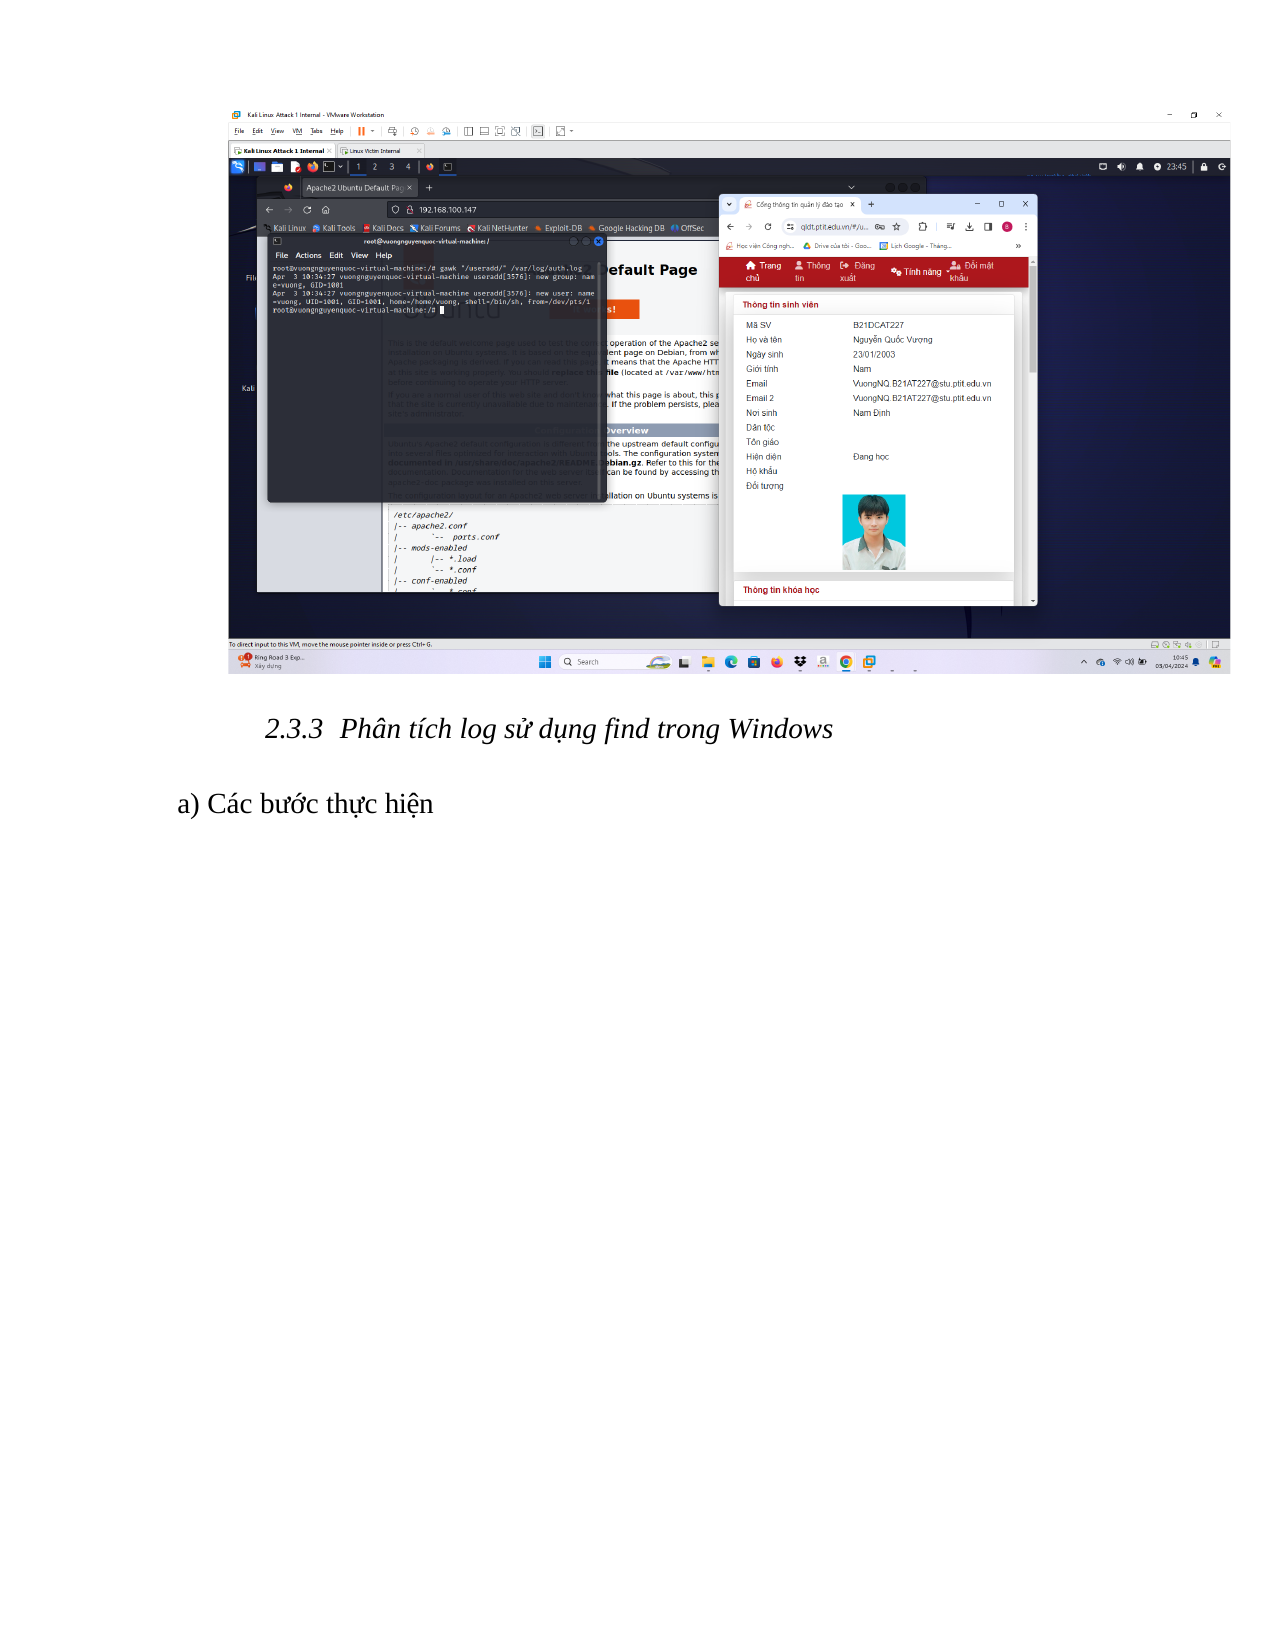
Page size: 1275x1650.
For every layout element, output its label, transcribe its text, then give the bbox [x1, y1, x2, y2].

list Phân tích log sử dụng find trong Windows [265, 711, 1169, 744]
list Các bước thực hiện [177, 787, 1169, 820]
picture [228, 110, 1231, 674]
